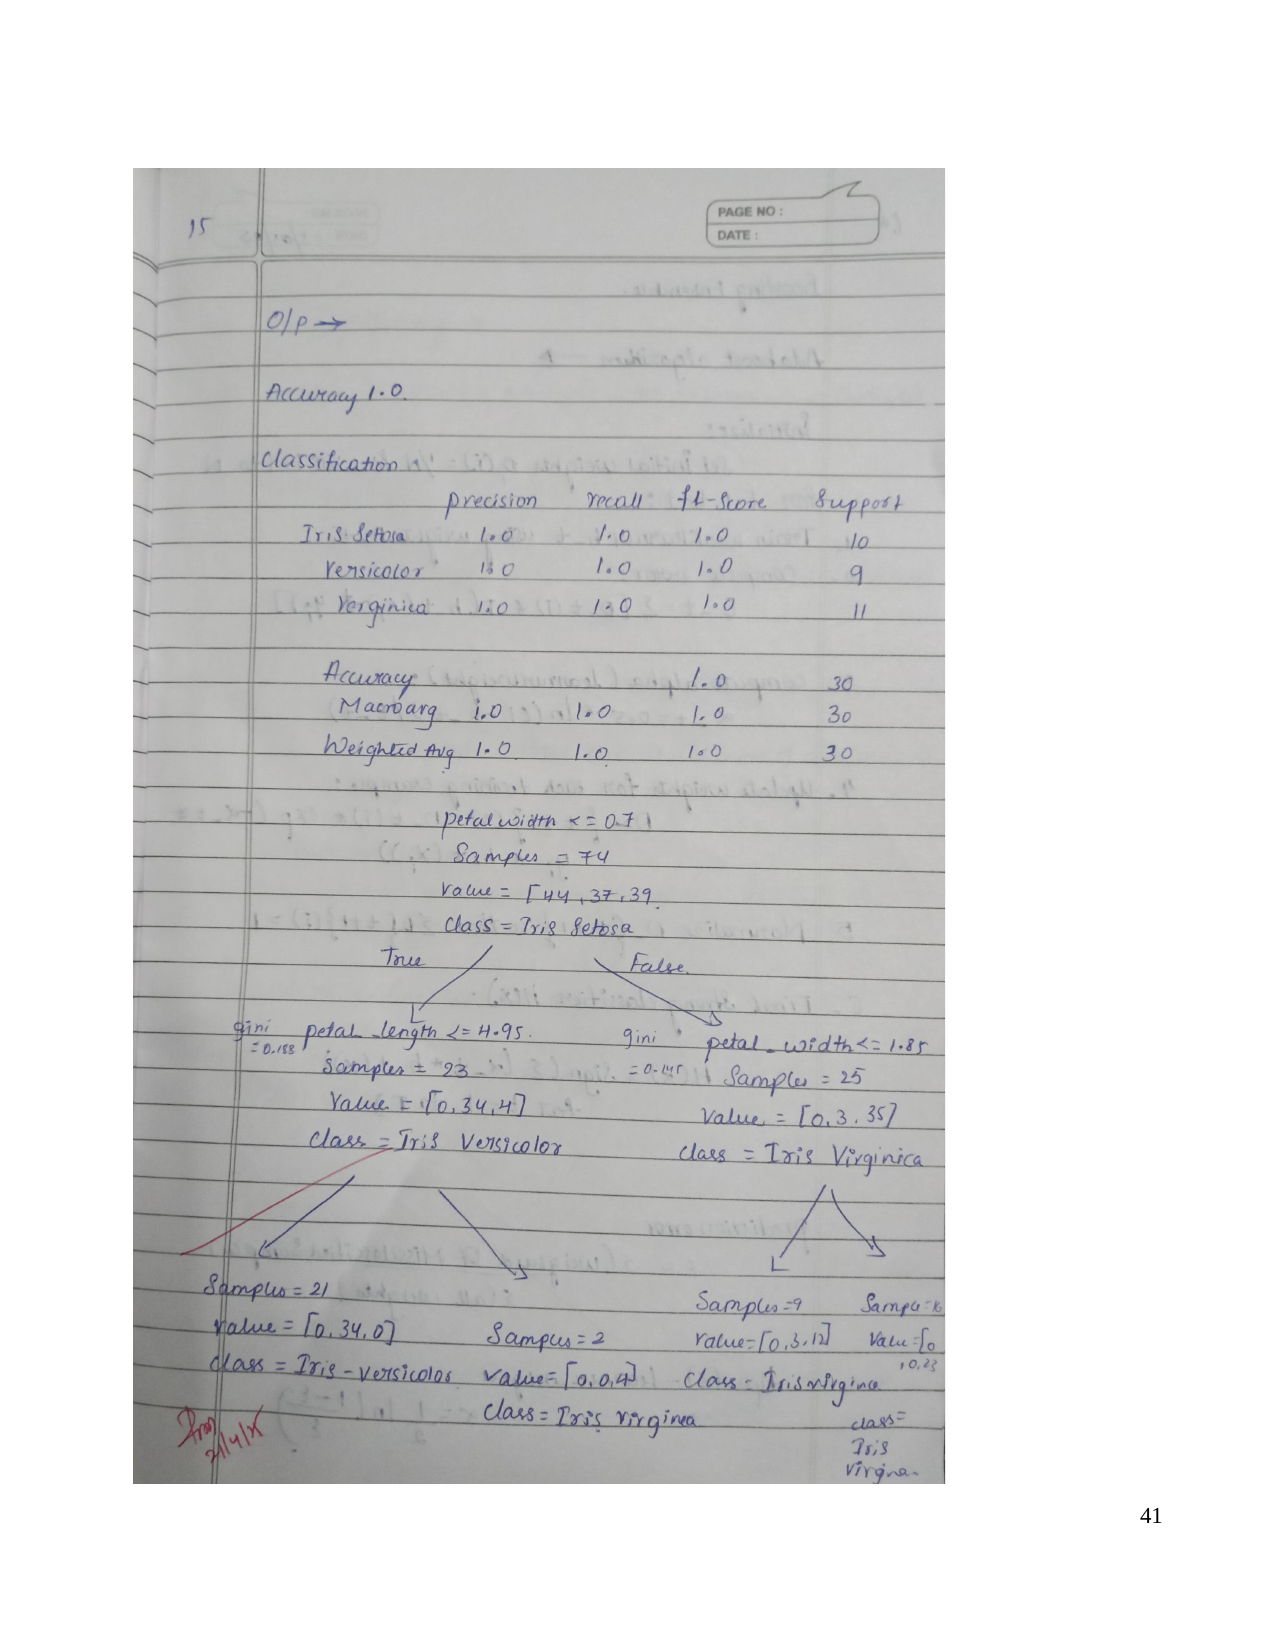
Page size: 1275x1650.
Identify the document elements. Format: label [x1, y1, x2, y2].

picture [133, 168, 945, 1482]
